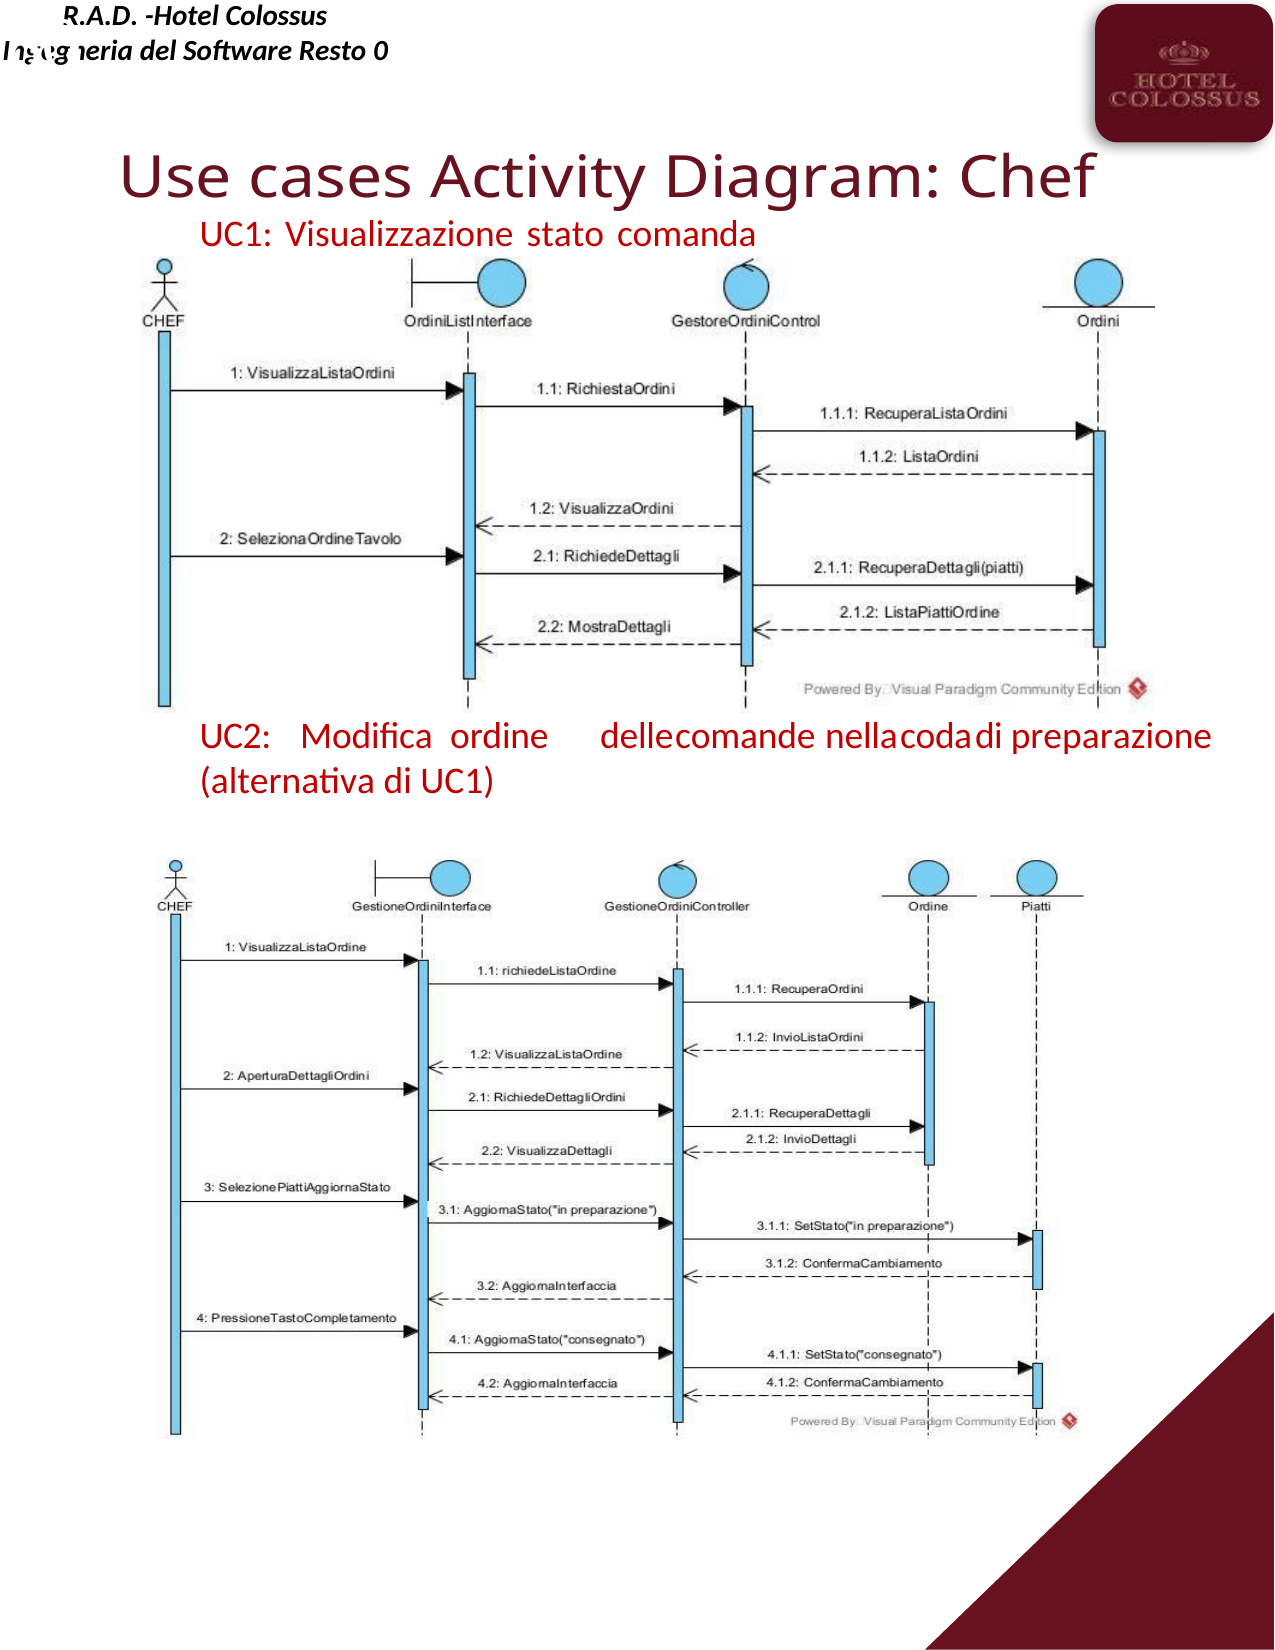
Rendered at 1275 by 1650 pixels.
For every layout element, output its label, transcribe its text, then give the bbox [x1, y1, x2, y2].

picture [156, 858, 1084, 1439]
subtitle Use cases Activity Diagram: Chef [118, 146, 1275, 211]
subtitle UC1: Visualizzazione stato comanda [199, 211, 1275, 256]
picture [1095, 4, 1274, 143]
picture [141, 256, 199, 713]
subtitle UC2: Modifica ordine delle comande nella coda di preparazione (alternativa di UC1) [199, 256, 1275, 802]
